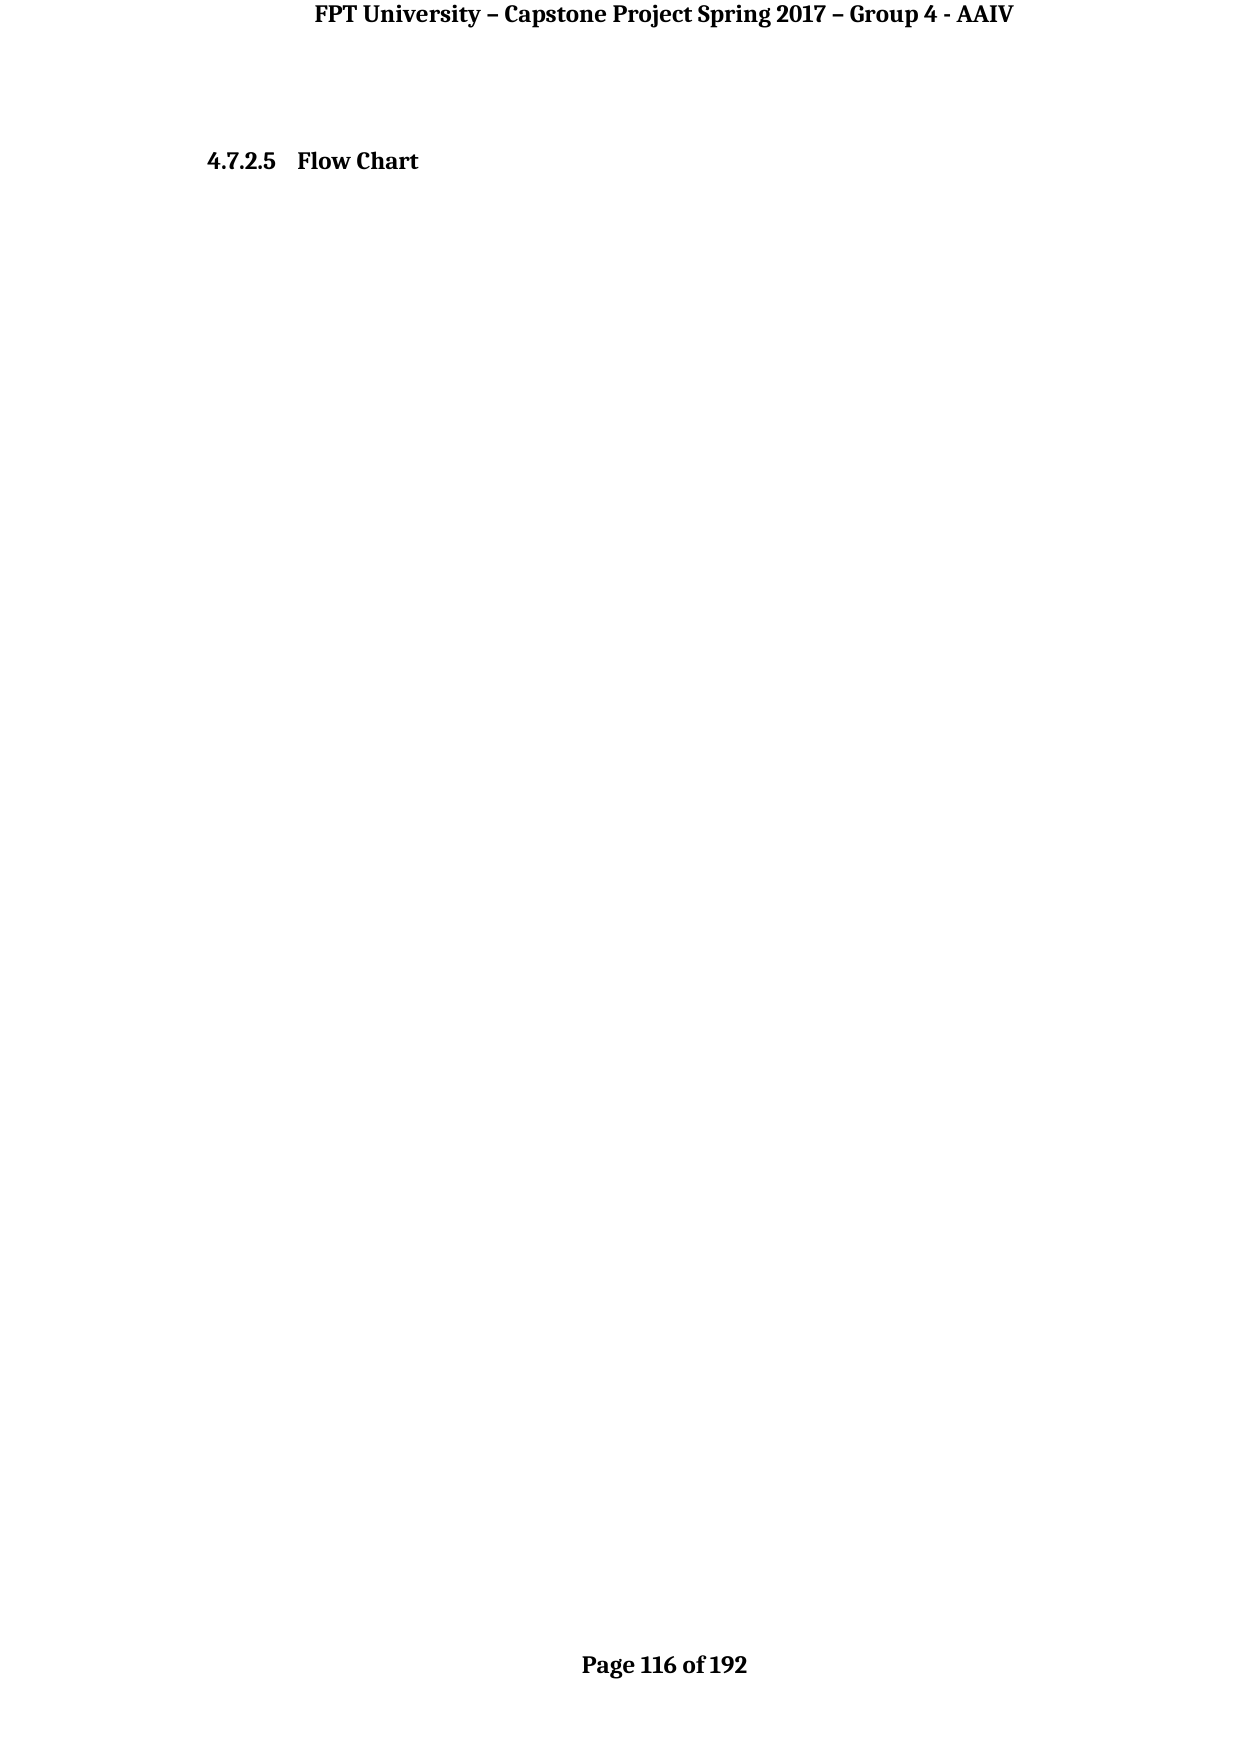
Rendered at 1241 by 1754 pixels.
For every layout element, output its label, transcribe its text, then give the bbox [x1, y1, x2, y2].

subtitle Flow Chart [207, 147, 1122, 176]
